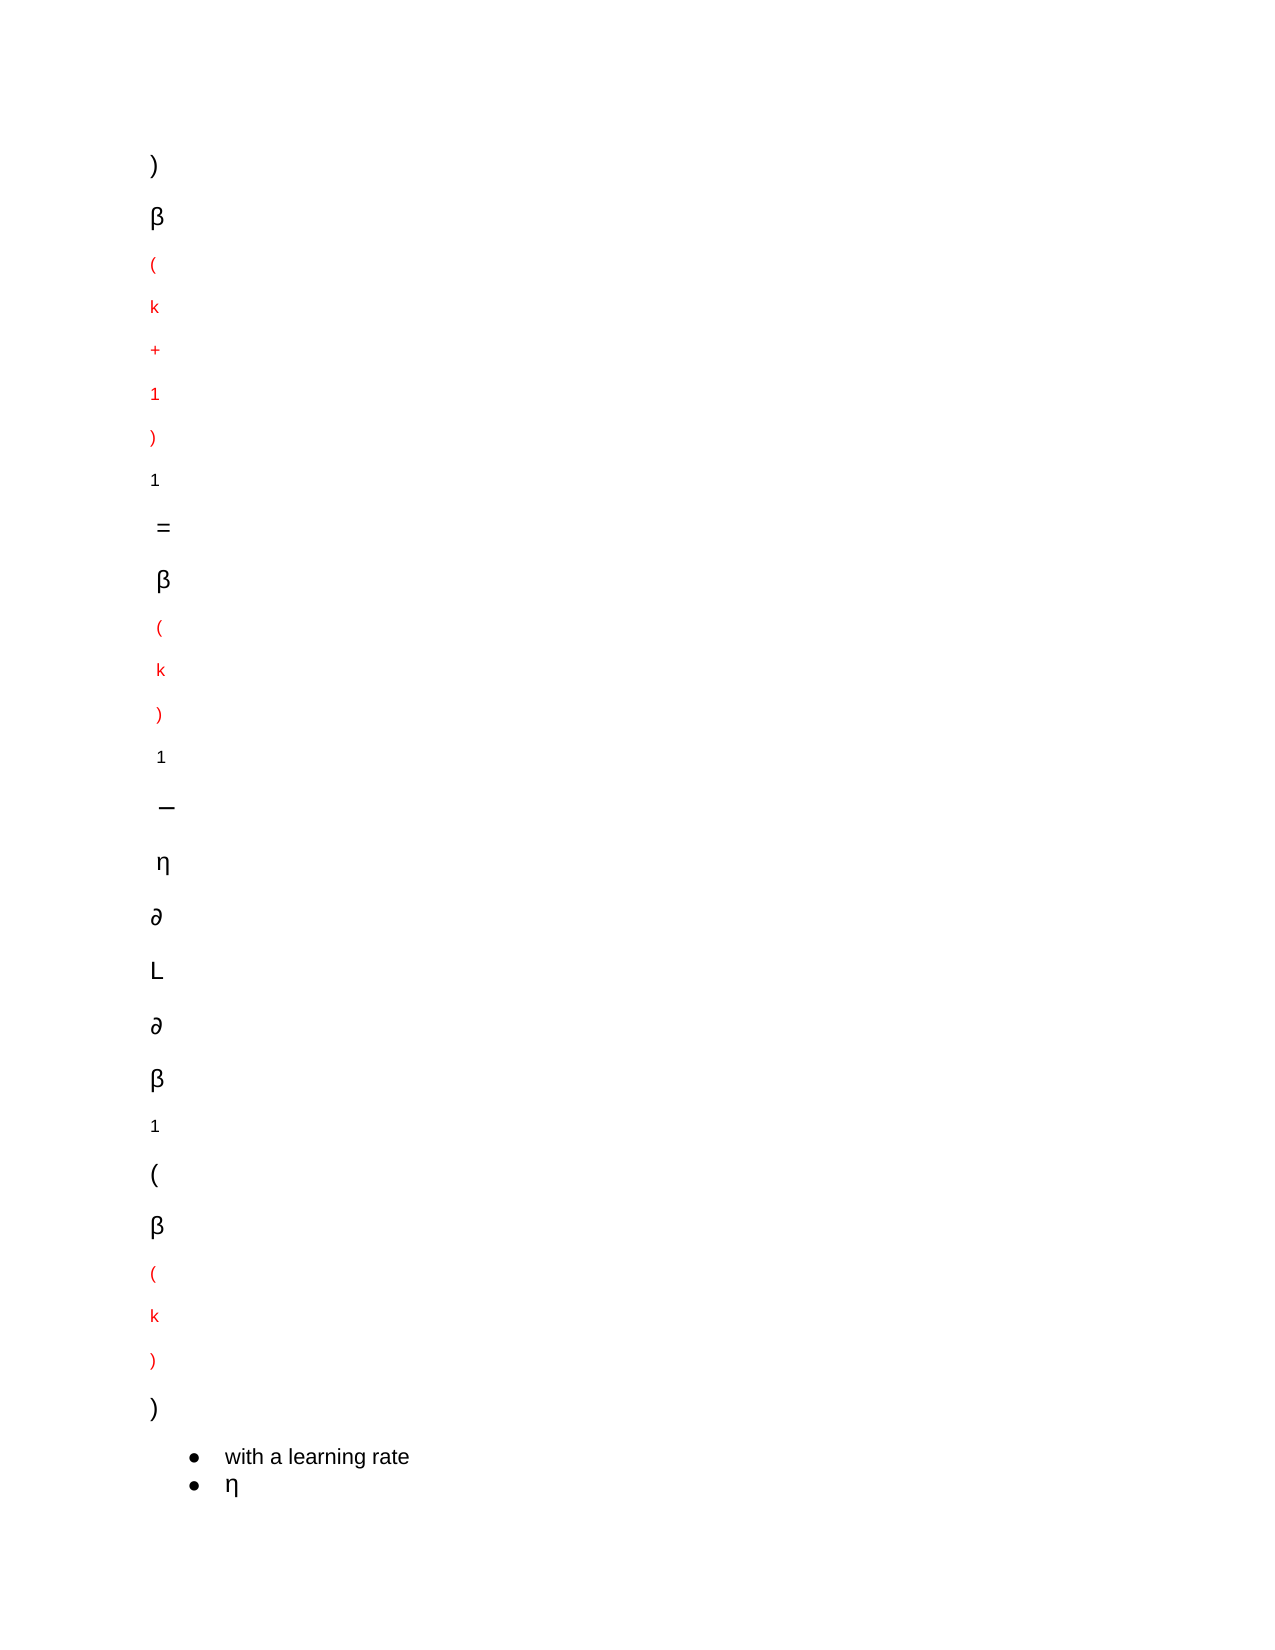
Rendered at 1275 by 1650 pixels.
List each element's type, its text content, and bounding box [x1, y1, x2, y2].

text β [150, 1064, 1125, 1093]
text ) [156, 703, 1125, 724]
text k [150, 297, 1125, 317]
text 1 [156, 747, 1125, 767]
text η [156, 847, 1125, 876]
text L [150, 956, 1125, 984]
text 1 [150, 1116, 1125, 1136]
text + [150, 340, 1125, 360]
text 1 [150, 383, 1125, 404]
text 1 [150, 470, 1125, 490]
text ∂ [150, 1007, 1125, 1041]
list with a learning rate [187, 1444, 1125, 1469]
text k [150, 1306, 1125, 1326]
text ) [150, 1393, 1125, 1421]
text ) [150, 427, 1125, 447]
text ( [150, 253, 1125, 274]
text ( [150, 1159, 1125, 1188]
text k [156, 660, 1125, 680]
text ( [156, 617, 1125, 637]
text ) [150, 1349, 1125, 1370]
text β [150, 202, 1125, 230]
text β [156, 565, 1125, 594]
text β [150, 1211, 1125, 1240]
text ) [150, 150, 1125, 179]
text = [156, 513, 1125, 542]
text ∂ [150, 899, 1125, 933]
list η [187, 1469, 1125, 1498]
text − [156, 790, 1125, 824]
text ( [150, 1263, 1125, 1283]
